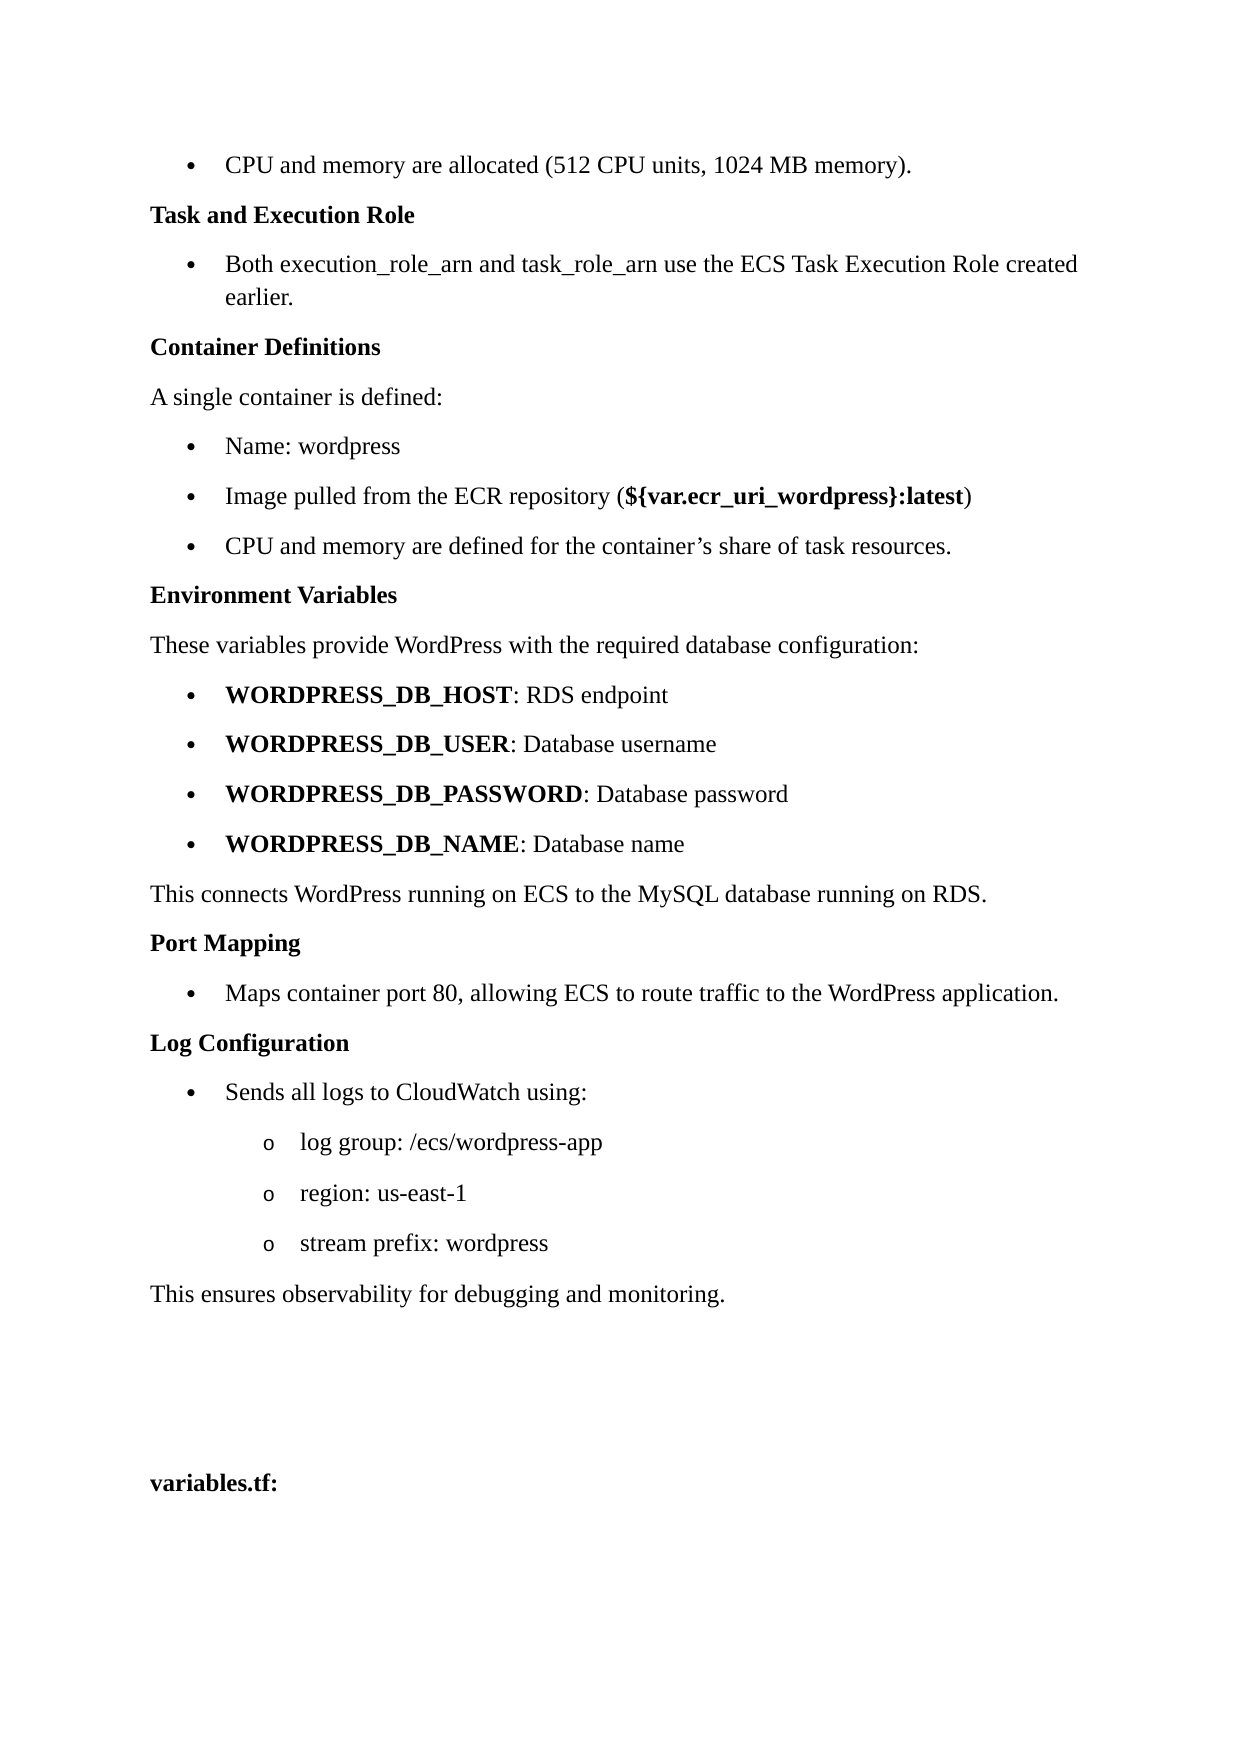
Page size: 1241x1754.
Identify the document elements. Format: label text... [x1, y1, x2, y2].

list Both execution_role_arn and task_role_arn use the ECS Task Execution Role created earlier. [187, 249, 1090, 311]
list WORDPRESS_DB_HOST: RDS endpoint [187, 680, 1090, 709]
text Container Definitions [150, 332, 1090, 361]
list Image pulled from the ECR repository (${var.ecr_uri_wordpress}:latest) [187, 481, 1090, 510]
text This ensures observability for debugging and monitoring. [150, 1279, 1090, 1347]
list Maps container port 80, allowing ECS to route traffic to the WordPress application. [187, 978, 1090, 1007]
list stream prefix: wordpress [262, 1228, 1090, 1258]
text A single container is defined: [150, 382, 1090, 411]
text Task and Execution Role [150, 200, 1090, 228]
text Log Configuration [150, 1028, 1090, 1056]
list WORDPRESS_DB_USER: Database username [187, 729, 1090, 758]
list log group: /ecs/wordpress-app [262, 1127, 1090, 1157]
list Sends all logs to CloudWatch using: [187, 1077, 1090, 1106]
list CPU and memory are defined for the container’s share of task resources. [187, 531, 1090, 559]
text variables.tf: [150, 1468, 1090, 1497]
list Name: wordpress [187, 431, 1090, 460]
text This connects WordPress running on ECS to the MySQL database running on RDS. [150, 879, 1090, 907]
list WORDPRESS_DB_PASSWORD: Database password [187, 779, 1090, 808]
text Environment Variables [150, 581, 1090, 609]
text Port Mapping [150, 928, 1090, 957]
list CPU and memory are allocated (512 CPU units, 1024 MB memory). [187, 150, 1090, 179]
text These variables provide WordPress with the required database configuration: [150, 630, 1090, 659]
list region: us-east-1 [262, 1178, 1090, 1207]
list WORDPRESS_DB_NAME: Database name [187, 829, 1090, 858]
